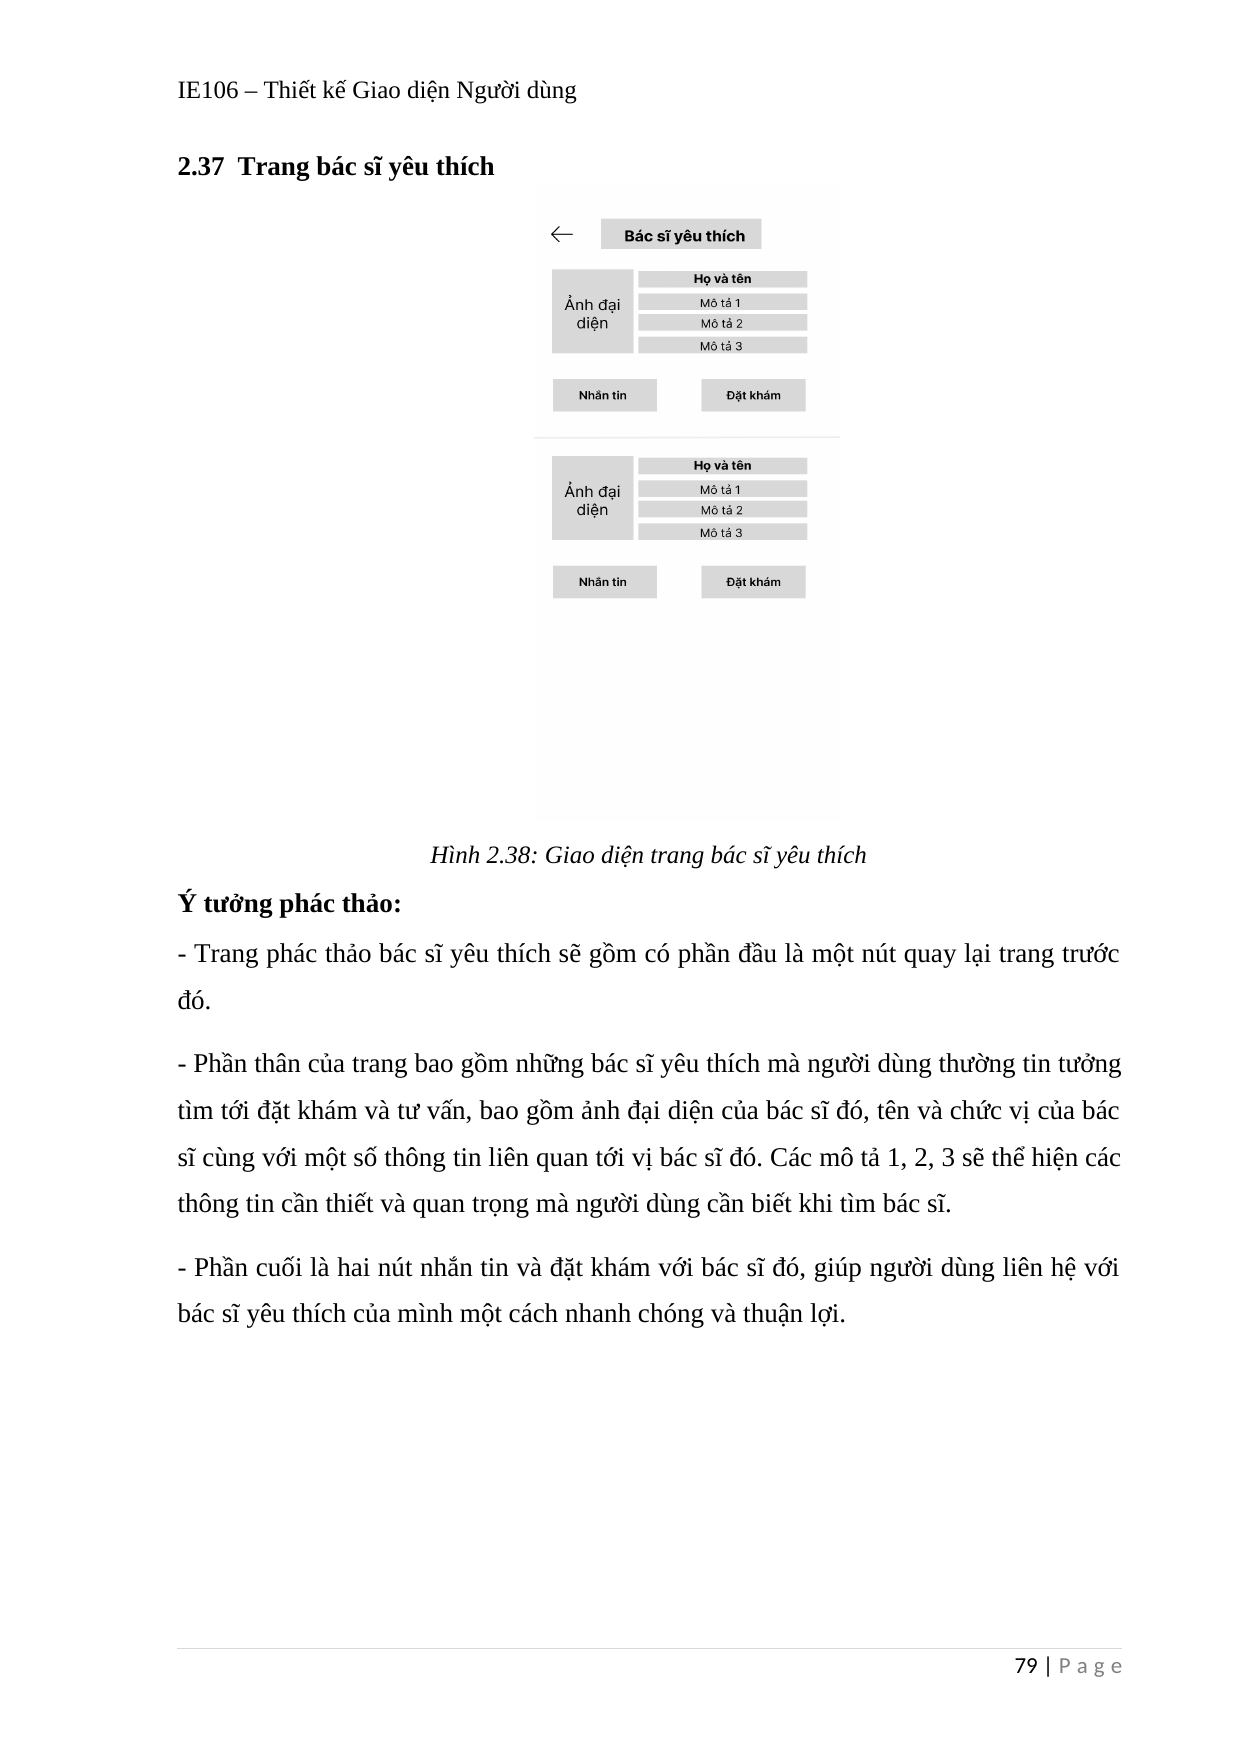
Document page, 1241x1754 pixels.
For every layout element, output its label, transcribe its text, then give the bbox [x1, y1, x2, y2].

text - Phần cuối là hai nút nhắn tin và đặt khám với bác sĩ đó, giúp người dùng liên hệ với bác sĩ yêu thích của mình một cách nhanh chóng và thuận lợi. [177, 1251, 1122, 1329]
picture [533, 184, 841, 821]
text - Phần thân của trang bao gồm những bác sĩ yêu thích mà người dùng thường tin tưởng tìm tới đặt khám và tư vấn, bao gồm ảnh đại diện của bác sĩ đó, tên và chức vị của bác sĩ cùng với một số thông tin liên quan tới vị bác sĩ đó. Các mô tả 1, 2, 3 sẽ thể hiện các thông tin cần thiết và quan trọng mà người dùng cần biết khi tìm bác sĩ. [177, 1048, 1122, 1219]
text - Trang phác thảo bác sĩ yêu thích sẽ gồm có phần đầu là một nút quay lại trang trước đó. [177, 938, 1122, 1015]
subtitle Trang bác sĩ yêu thích [177, 151, 1122, 182]
text Ý tưởng phác thảo: [177, 887, 1122, 918]
text Hình 2.38: Giao diện trang bác sĩ yêu thích [177, 840, 1122, 868]
